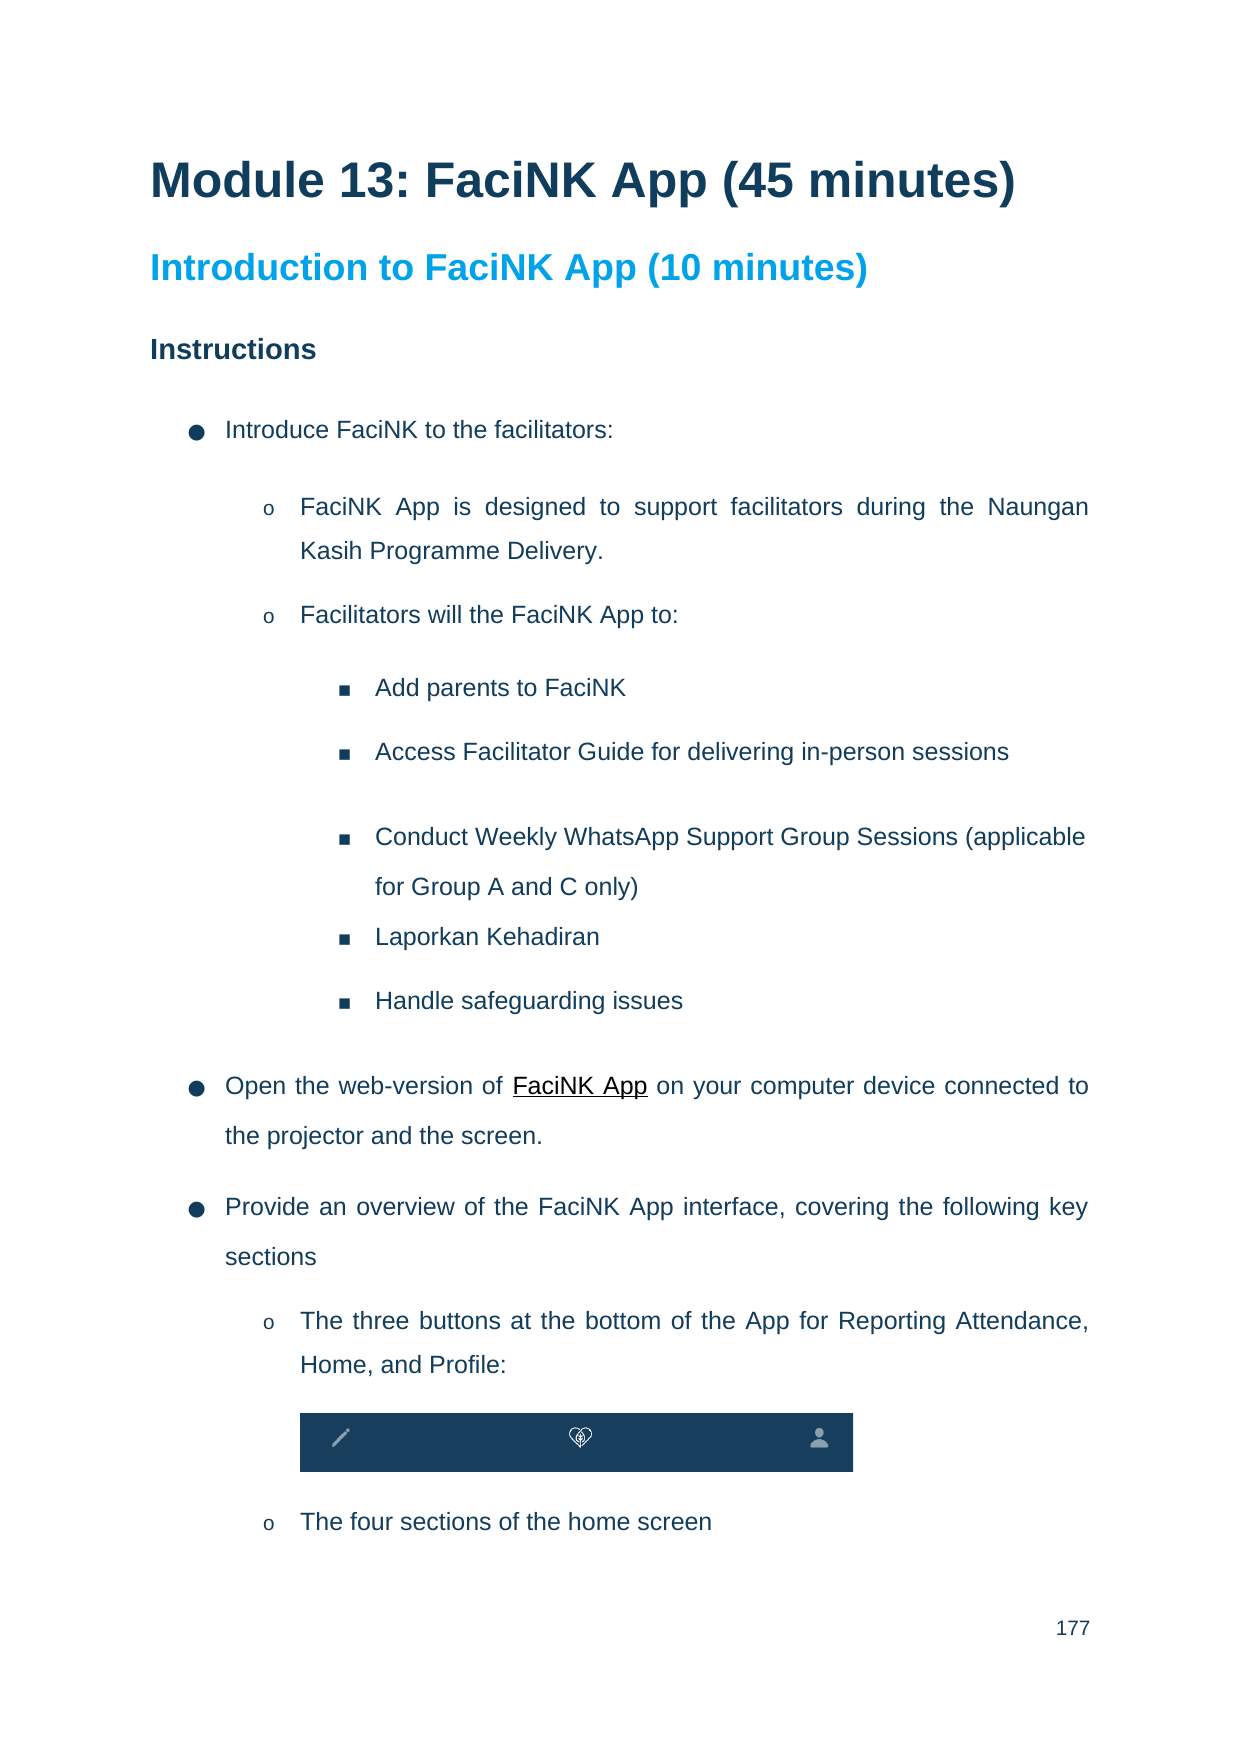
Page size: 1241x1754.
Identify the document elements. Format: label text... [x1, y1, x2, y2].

list FaciNK App is designed to support facilitators during the Naungan Kasih Programme Delivery. [262, 492, 1090, 565]
list Introduce FaciNK to the facilitators: [187, 407, 1090, 450]
list Laporkan Kehadiran [337, 915, 1090, 957]
list Open the web-version of FaciNK App on your computer device connected to the projector and the screen. [187, 1064, 1090, 1149]
list Provide an overview of the FaciNK App interface, covering the following key sections [187, 1185, 1090, 1271]
list Conduct Weekly WhatsApp Support Group Sessions (applicable for Group A and C only) [337, 814, 1090, 900]
list Access Facilitator Guide for delivering in-person sessions [337, 730, 1090, 772]
picture [300, 1413, 854, 1472]
subtitle Module 13: FaciNK App (45 minutes) [150, 150, 1090, 207]
subtitle Instructions [150, 332, 1090, 366]
list The four sections of the home screen [262, 1507, 1090, 1537]
list Handle safeguarding issues [337, 979, 1090, 1022]
subtitle Introduction to FaciNK App (10 minutes) [150, 245, 1090, 288]
list The three buttons at the bottom of the App for Reporting Attendance, Home, and Profile: [262, 1306, 1090, 1379]
list Facilitators will the FaciNK App to: [262, 600, 1090, 630]
list Add parents to FaciNK [337, 666, 1090, 708]
